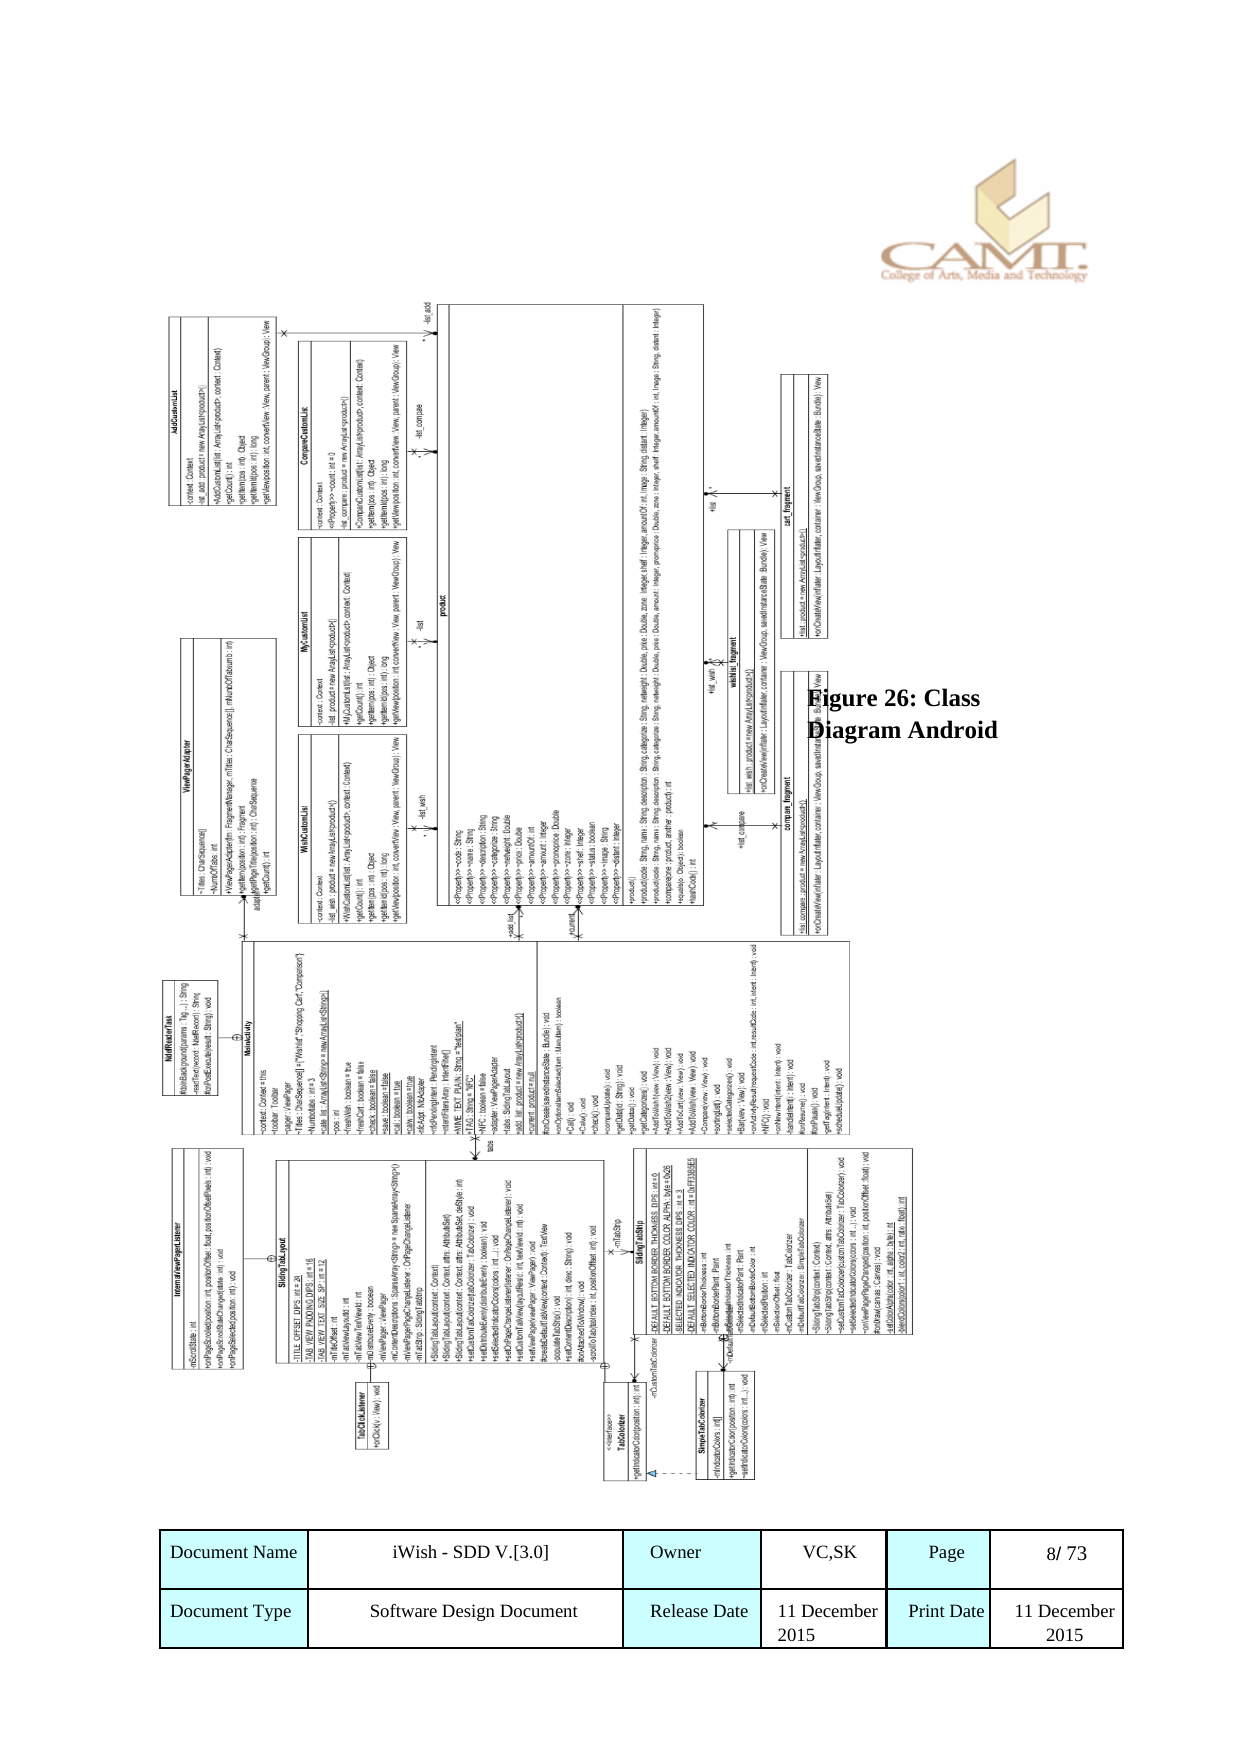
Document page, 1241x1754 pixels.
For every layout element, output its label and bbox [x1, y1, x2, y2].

picture [151, 294, 922, 1484]
picture [869, 150, 1094, 285]
